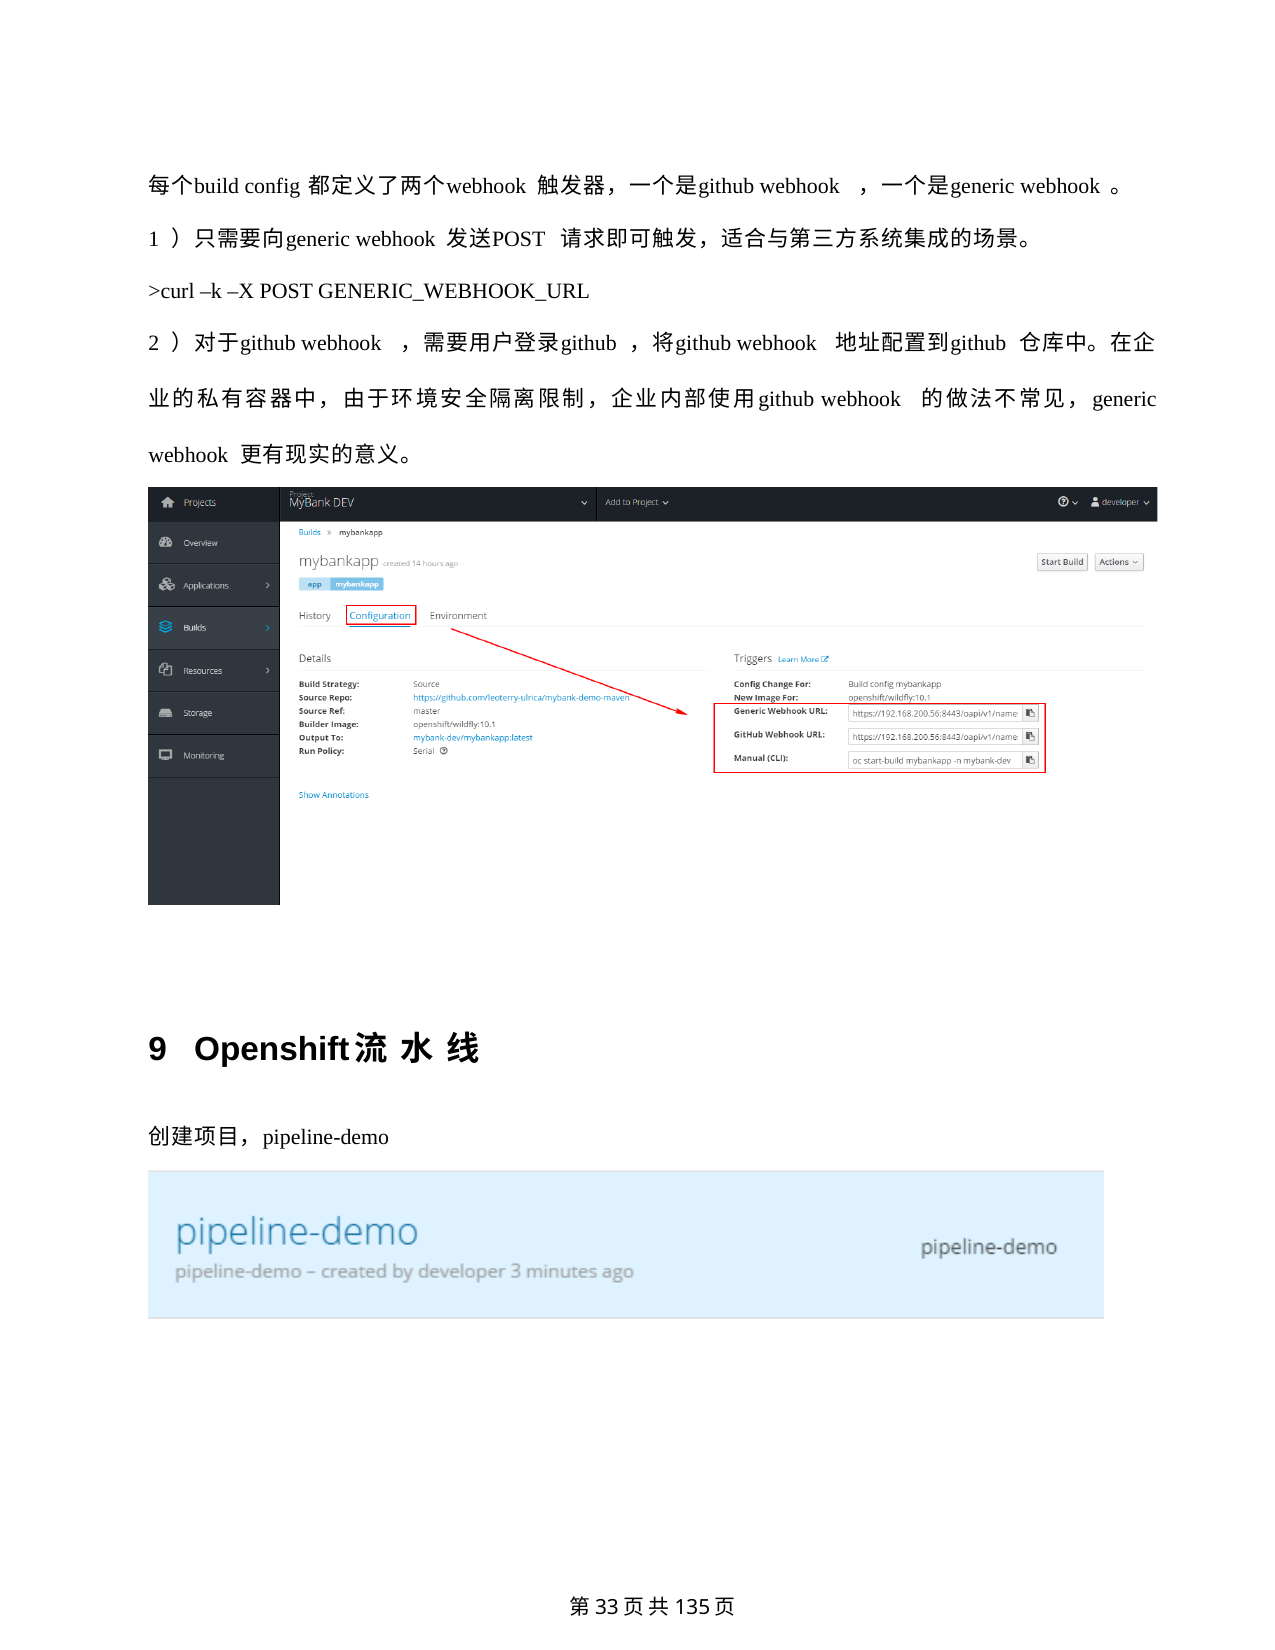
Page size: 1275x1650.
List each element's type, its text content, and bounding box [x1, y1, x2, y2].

picture [148, 1170, 1105, 1319]
subtitle Openshift流水线 [148, 1008, 1156, 1083]
text 1）只需要向generic webhook发送POST请求即可触发，适合与第三方系统集成的场景。 [148, 218, 1156, 256]
text 2）对于github webhook，需要用户登录github，将github webhook地址配置到github仓库中。在企业的私有容器中，由于环境安全隔离限制，企业内部使用github webhook的做法不常见，generic webhook更有现实的意义。 [148, 322, 1156, 472]
text >curl –k –X POST GENERIC_WEBHOOK_URL [148, 271, 1156, 309]
picture [148, 487, 1158, 905]
text 创建项目，pipeline-demo [148, 1116, 1156, 1153]
text 每个build config都定义了两个webhook触发器，一个是github webhook，一个是generic webhook。 [148, 165, 1156, 202]
